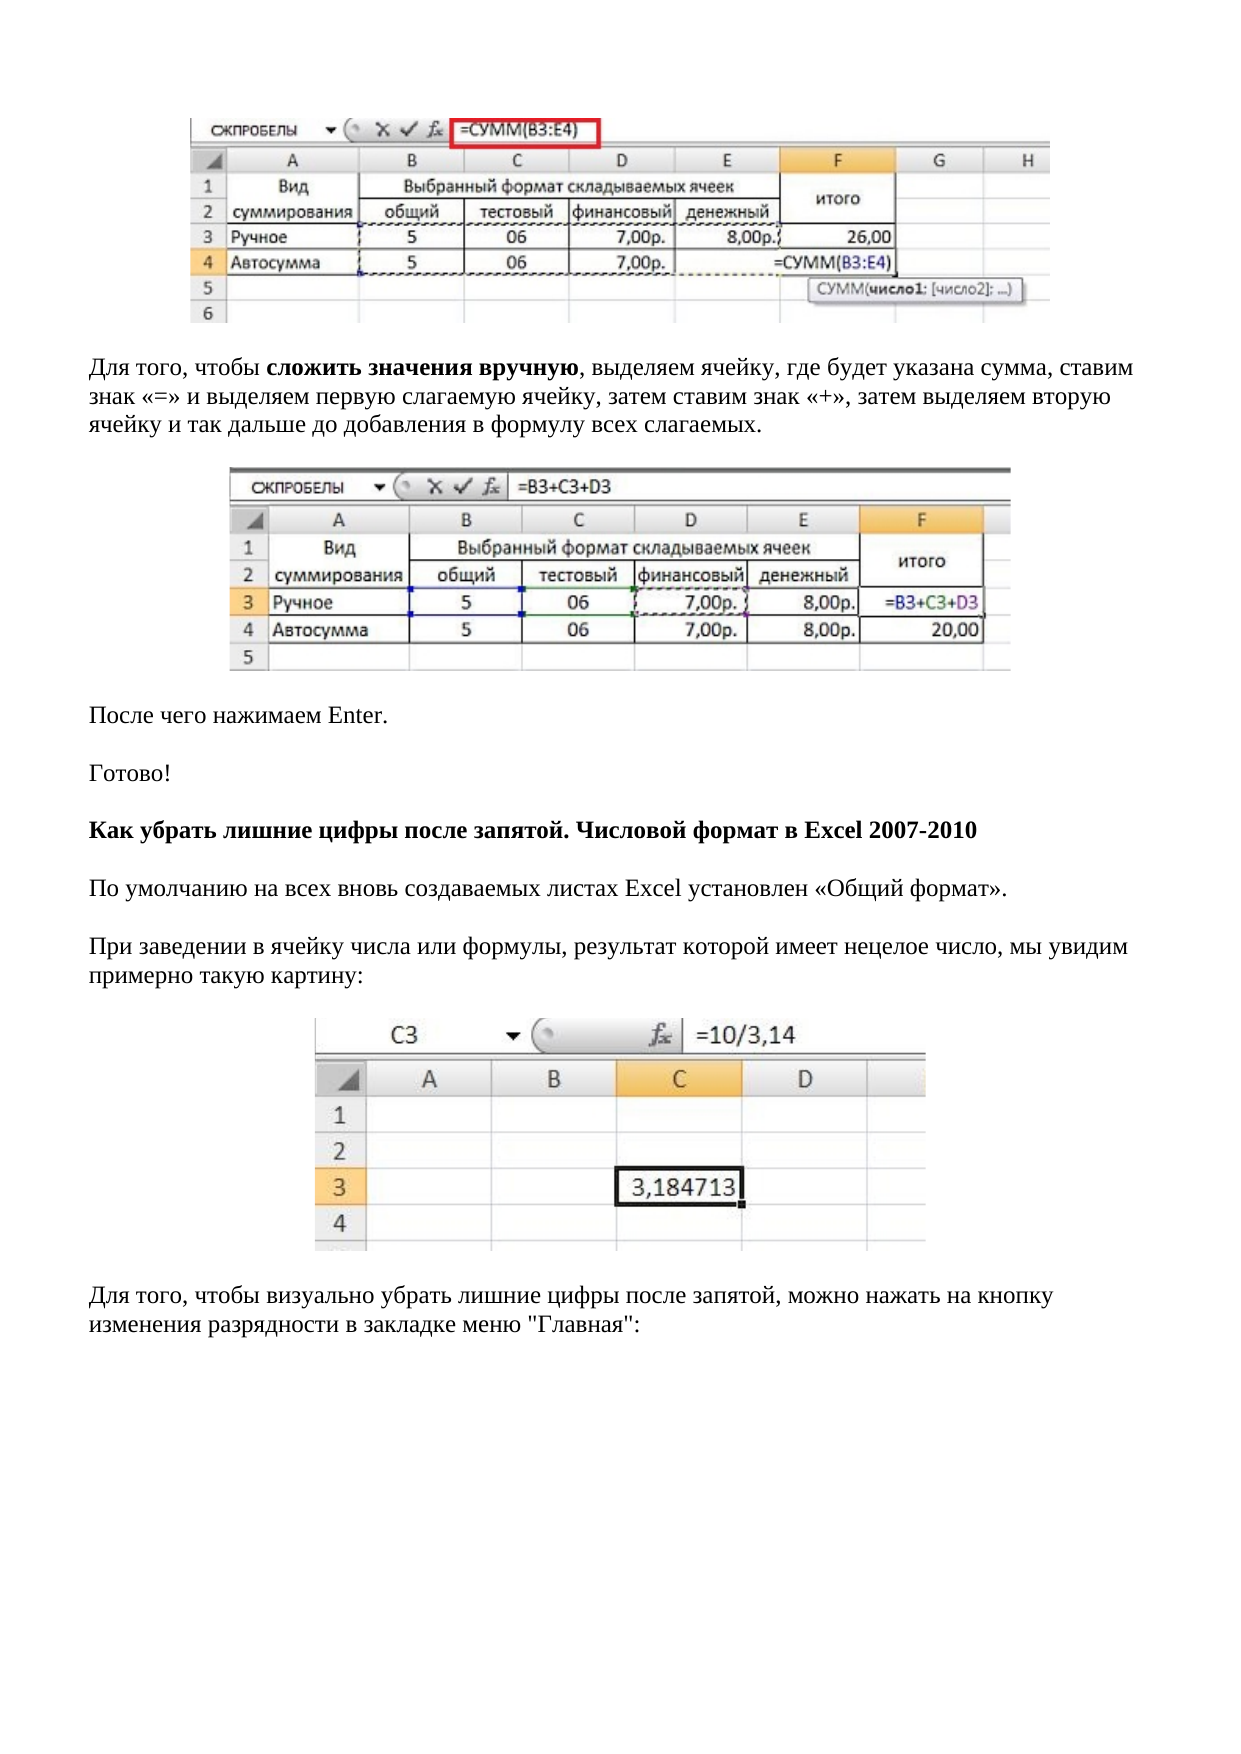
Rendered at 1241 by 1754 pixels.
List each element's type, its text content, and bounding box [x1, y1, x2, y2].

picture [190, 118, 1050, 323]
text По умолчанию на всех вновь создаваемых листах Excel установлен «Общий формат». [88, 873, 1152, 902]
text При заведении в ячейку числа или формулы, результат которой имеет нецелое число, мы увидим примерно такую картину: [88, 931, 1152, 989]
text Для того, чтобы визуально убрать лишние цифры после запятой, можно нажать на кнопку изменения разрядности в закладке меню "Главная": [88, 1280, 1152, 1337]
text Готово! [88, 758, 1152, 786]
text Для того, чтобы сложить значения вручную, выделяем ячейку, где будет указана сумма, ставим знак «=» и выделяем первую слагаемую ячейку, затем ставим знак «+», затем выделяем вторую ячейку и так дальше до добавления в формулу всех слагаемых. [88, 352, 1152, 438]
text После чего нажимаем Enter. [88, 700, 1152, 728]
picture [229, 467, 1011, 671]
picture [314, 1018, 926, 1251]
subtitle Как убрать лишние цифры после запятой. Числовой формат в Excel 2007-2010 [88, 816, 1152, 844]
